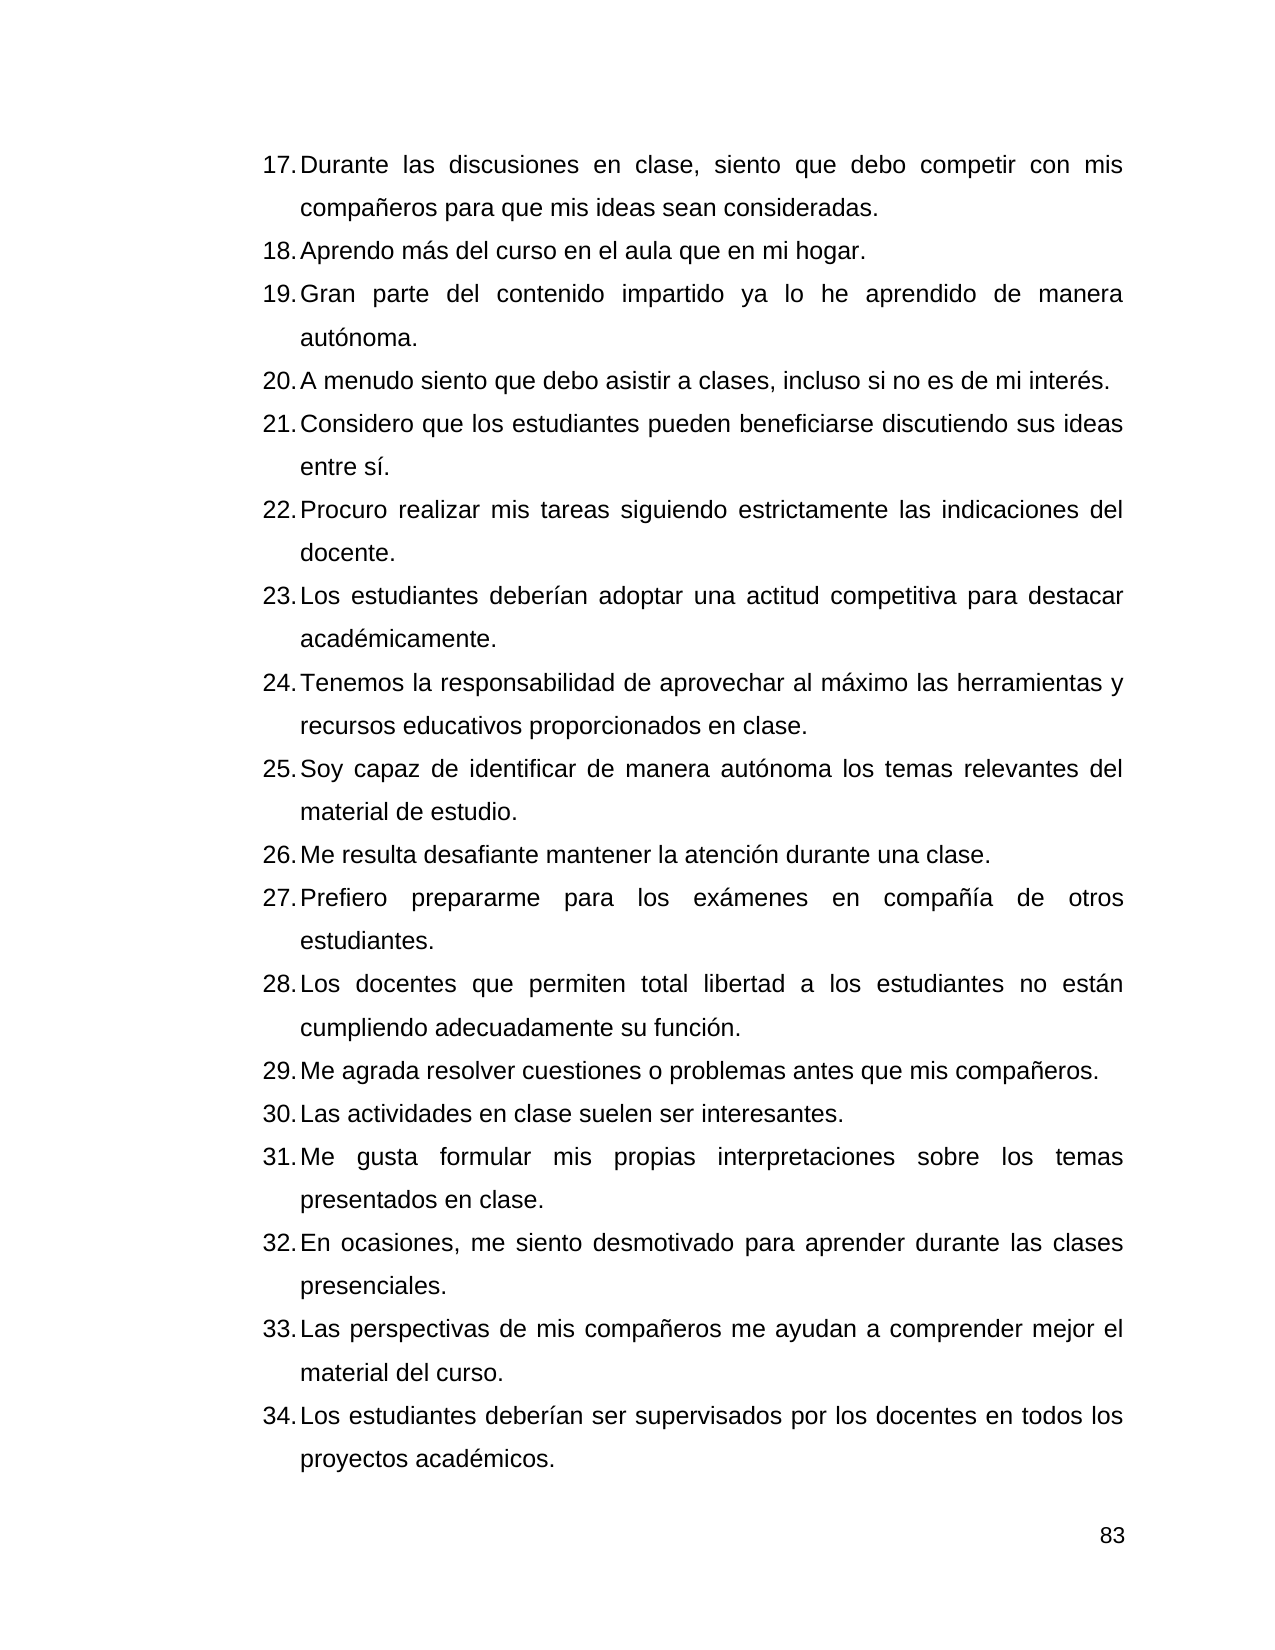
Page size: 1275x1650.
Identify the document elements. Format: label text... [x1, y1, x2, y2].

list En ocasiones, me siento desmotivado para aprender durante las clases presenciales. [262, 1228, 1125, 1300]
list Soy capaz de identificar de manera autónoma los temas relevantes del material de estudio. [262, 754, 1125, 826]
list Considero que los estudiantes pueden beneficiarse discutiendo sus ideas entre sí. [262, 409, 1125, 481]
list Procuro realizar mis tareas siguiendo estrictamente las indicaciones del docente. [262, 495, 1125, 567]
list Las actividades en clase suelen ser interesantes. [262, 1099, 1125, 1127]
list Los docentes que permiten total libertad a los estudiantes no están cumpliendo adecuadamente su función. [262, 969, 1125, 1041]
list Me gusta formular mis propias interpretaciones sobre los temas presentados en clase. [262, 1142, 1125, 1214]
list Prefiero prepararme para los exámenes en compañía de otros estudiantes. [262, 883, 1125, 955]
list Me resulta desafiante mantener la atención durante una clase. [262, 840, 1125, 869]
list Me agrada resolver cuestiones o problemas antes que mis compañeros. [262, 1056, 1125, 1084]
list Gran parte del contenido impartido ya lo he aprendido de manera autónoma. [262, 279, 1125, 351]
list A menudo siento que debo asistir a clases, incluso si no es de mi interés. [262, 366, 1125, 394]
list Tenemos la responsabilidad de aprovechar al máximo las herramientas y recursos educativos proporcionados en clase. [262, 667, 1125, 739]
list Durante las discusiones en clase, siento que debo competir con mis compañeros para que mis ideas sean consideradas. [262, 150, 1125, 222]
list Los estudiantes deberían ser supervisados por los docentes en todos los proyectos académicos. [262, 1401, 1125, 1472]
list Los estudiantes deberían adoptar una actitud competitiva para destacar académicamente. [262, 581, 1125, 653]
list Las perspectivas de mis compañeros me ayudan a comprender mejor el material del curso. [262, 1314, 1125, 1386]
list Aprendo más del curso en el aula que en mi hogar. [262, 236, 1125, 265]
